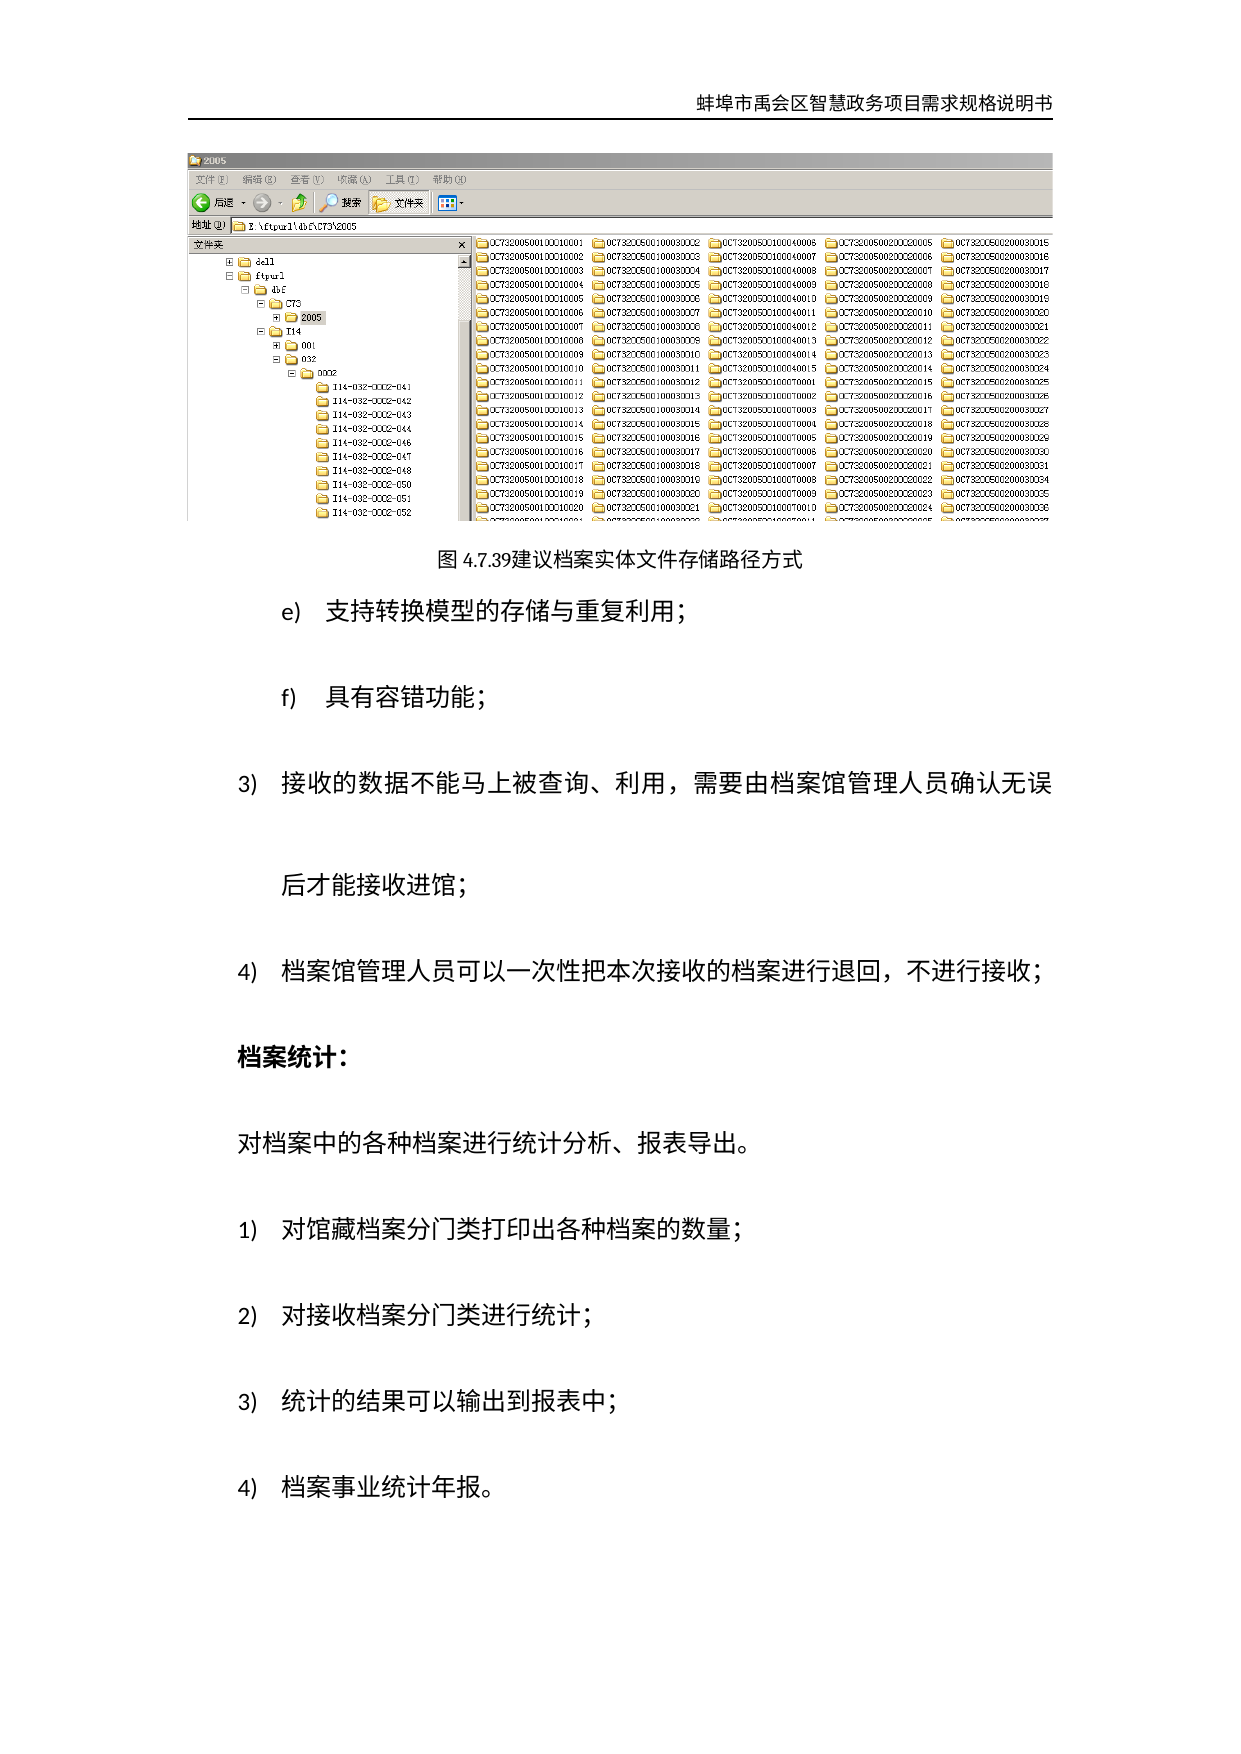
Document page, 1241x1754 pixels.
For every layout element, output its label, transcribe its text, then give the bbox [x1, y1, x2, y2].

list 对接收档案分门类进行统计； [237, 1280, 1053, 1348]
list 支持转换模型的存储与重复利用； [281, 576, 1053, 644]
list 具有容错功能； [281, 662, 1053, 730]
text 对档案中的各种档案进行统计分析、报表导出。 [187, 1108, 1053, 1176]
list 接收的数据不能马上被查询、利用，需要由档案馆管理人员确认无误后才能接收进馆； [237, 748, 1053, 918]
list 档案馆管理人员可以一次性把本次接收的档案进行退回，不进行接收； [237, 936, 1053, 1004]
text 档案统计： [187, 1022, 1053, 1090]
list 对馆藏档案分门类打印出各种档案的数量； [237, 1194, 1053, 1262]
list 统计的结果可以输出到报表中； [237, 1366, 1053, 1434]
picture [187, 153, 1053, 521]
list 档案事业统计年报。 [237, 1452, 1053, 1520]
